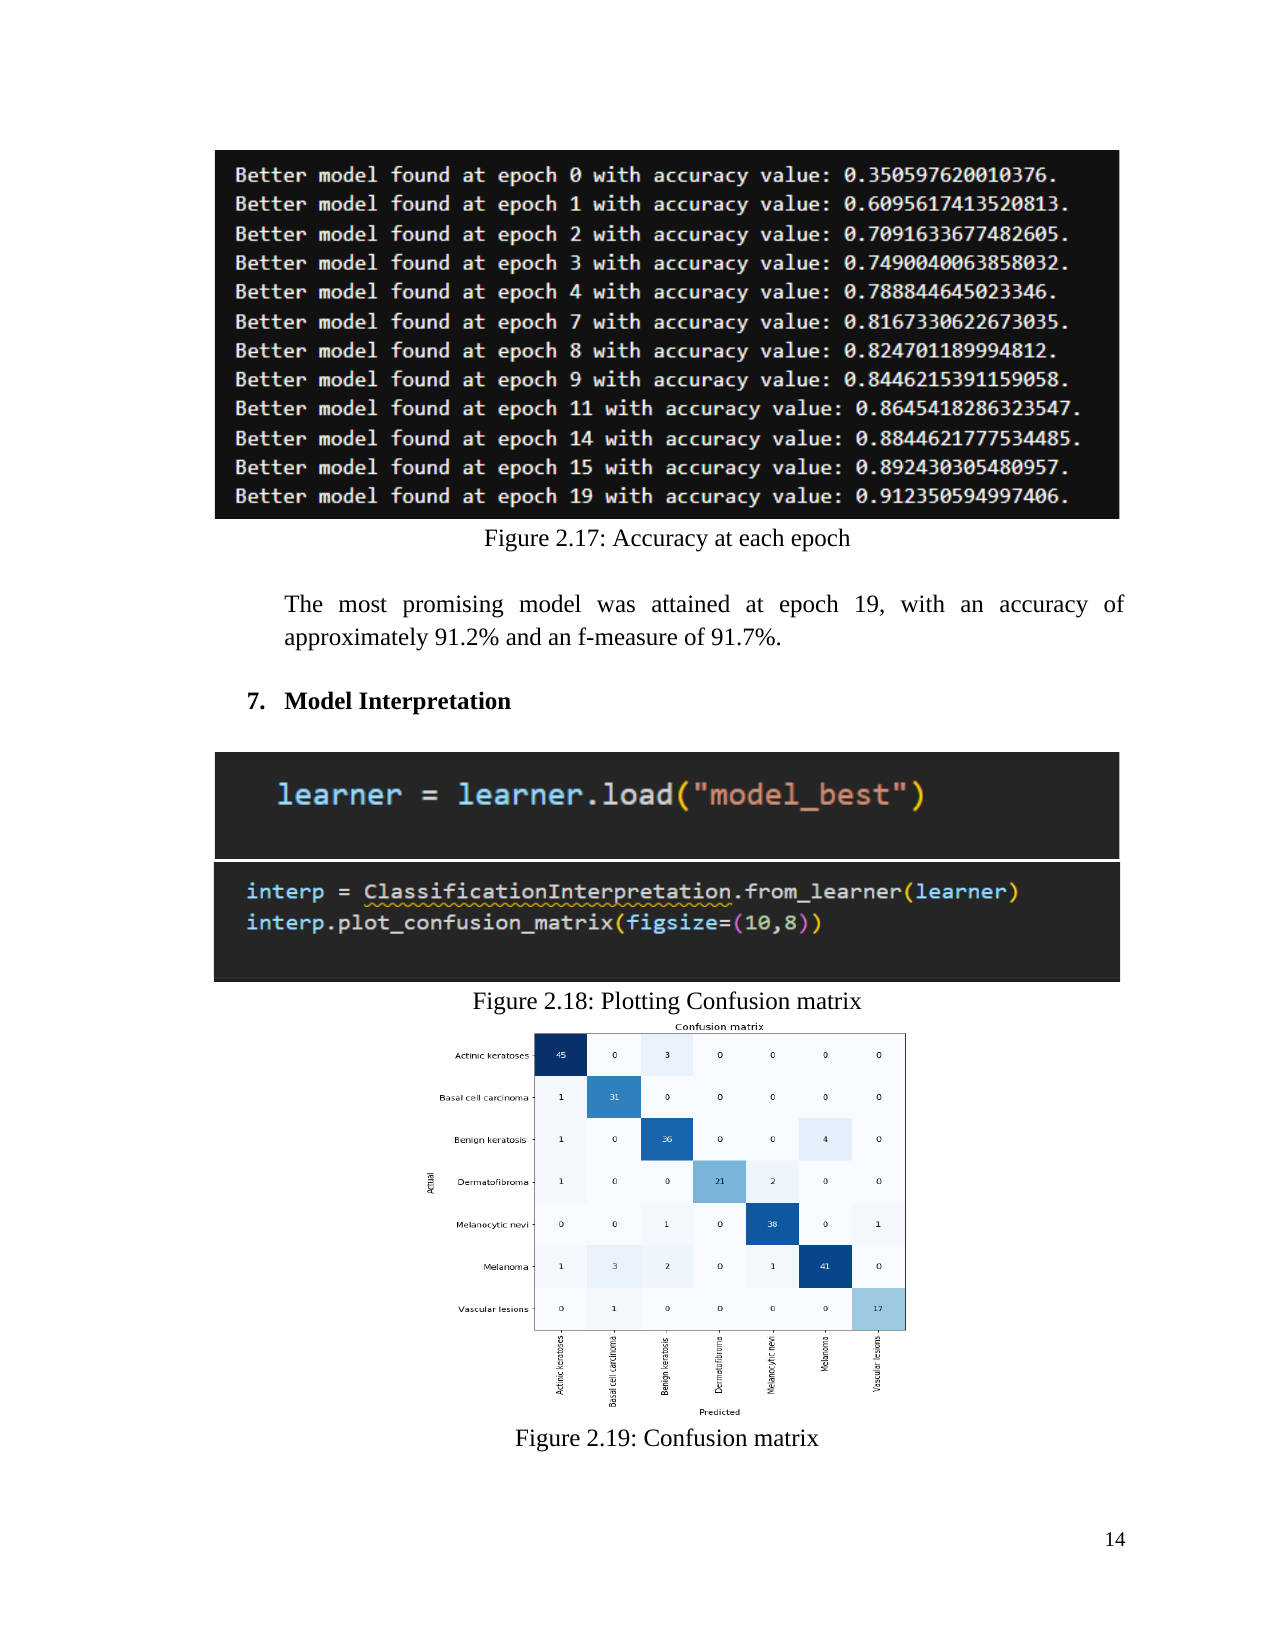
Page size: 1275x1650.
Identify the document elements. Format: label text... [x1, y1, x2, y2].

text Figure 2.18: Plotting Confusion matrix [209, 986, 1125, 1014]
list Model Interpretation [247, 686, 1125, 715]
text Figure 2.17: Accuracy at each epoch [209, 523, 1125, 551]
picture [421, 1018, 913, 1420]
picture [213, 862, 1121, 982]
text The most promising model was attained at epoch 19, with an accuracy of approximately 91.2% and an f-measure of 91.7%. [284, 589, 1125, 650]
picture [214, 752, 1120, 859]
picture [214, 150, 1120, 519]
text Figure 2.19: Confusion matrix [209, 1423, 1125, 1452]
